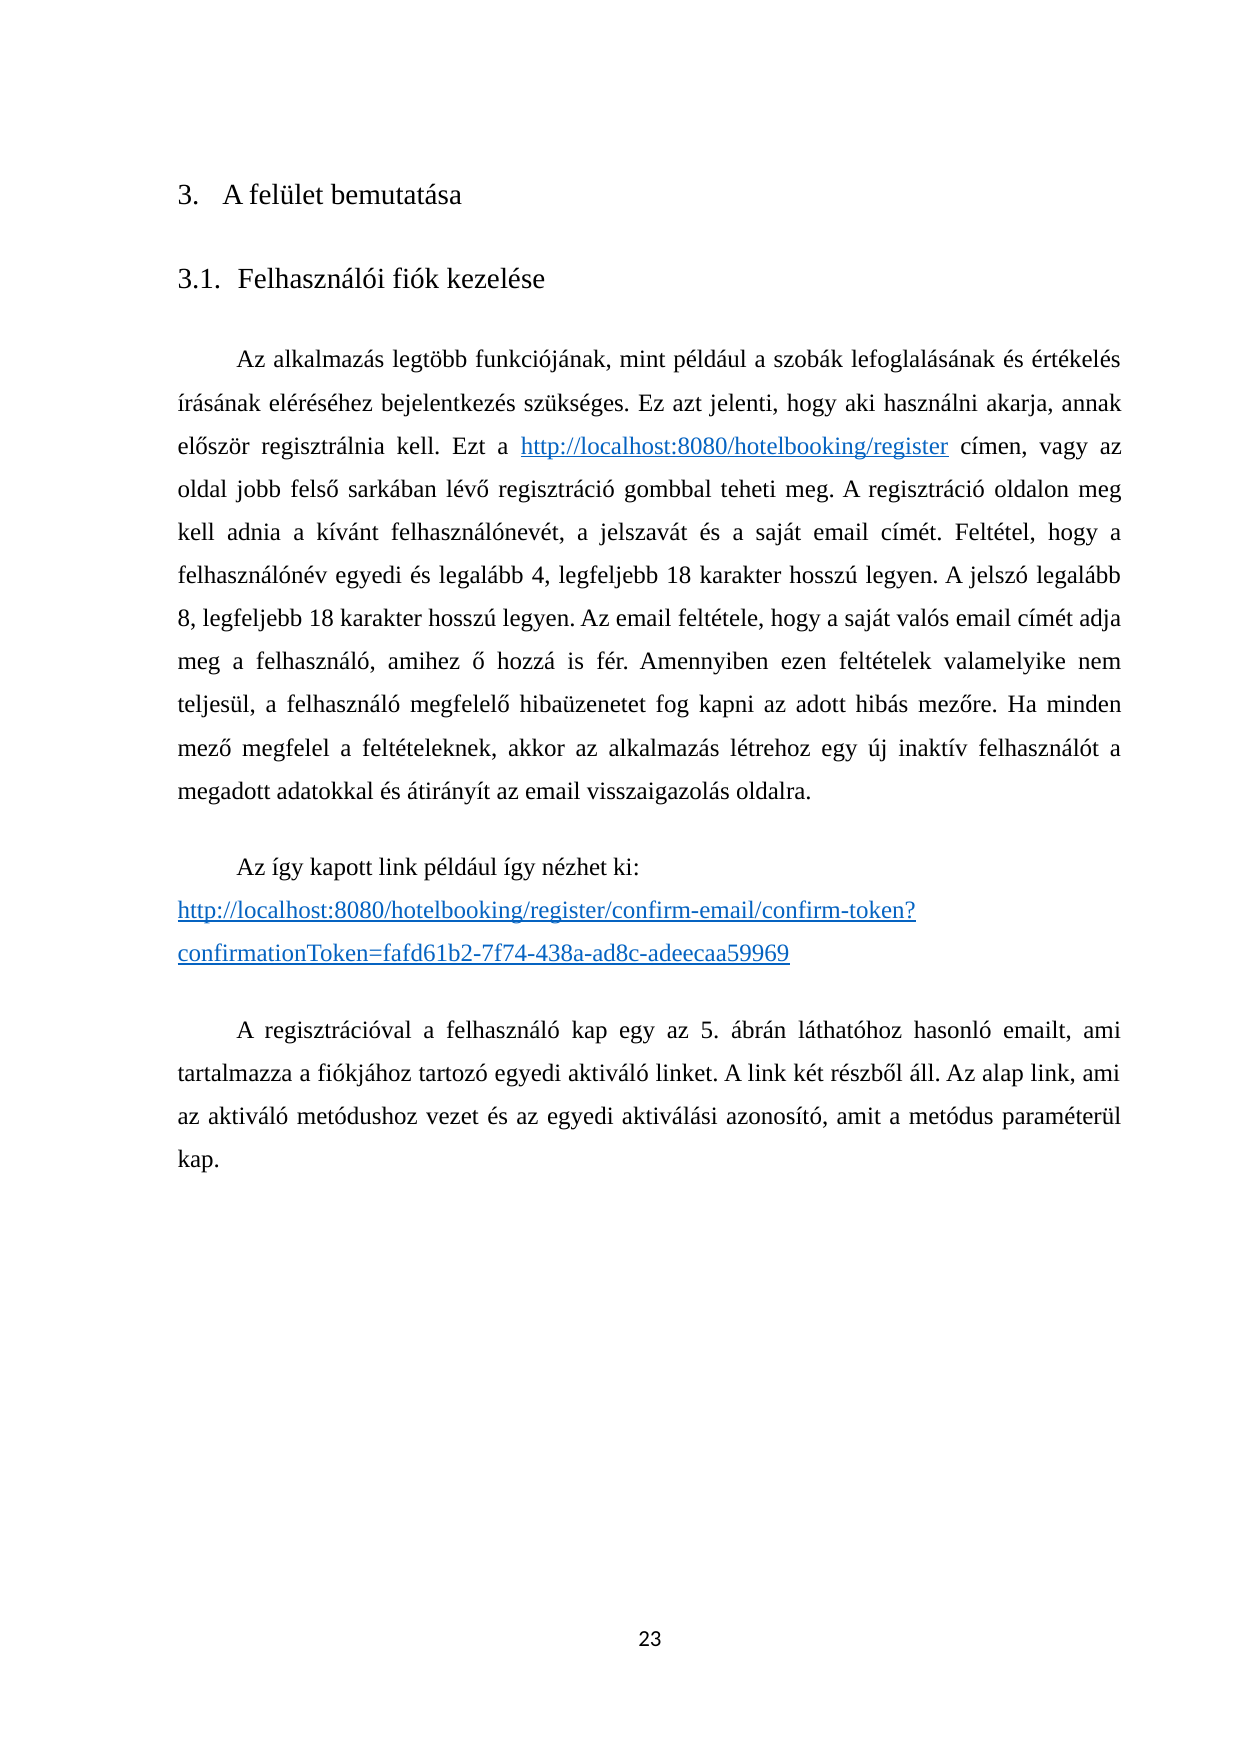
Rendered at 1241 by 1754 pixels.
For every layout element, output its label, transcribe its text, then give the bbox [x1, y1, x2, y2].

text Az így kapott link például így nézhet ki: http://localhost:8080/hotelbooking/register/confirm-email/confirm-token?confirmationToken=fafd61b2-7f74-438a-ad8c-adeecaa59969 [177, 852, 1122, 967]
subtitle Felhasználói fiók kezelése [177, 261, 1122, 294]
text Az alkalmazás legtöbb funkciójának, mint például a szobák lefoglalásának és értékelés írásának eléréséhez bejelentkezés szükséges. Ez azt jelenti, hogy aki használni akarja, annak először regisztrálnia kell. Ezt a http://localhost:8080/hotelbooking/register címen, vagy az oldal jobb felső sarkában lévő regisztráció gombbal teheti meg. A regisztráció oldalon meg kell adnia a kívánt felhasználónevét, a jelszavát és a saját email címét. Feltétel, hogy a felhasználónév egyedi és legalább 4, legfeljebb 18 karakter hosszú legyen. A jelszó legalább 8, legfeljebb 18 karakter hosszú legyen. Az email feltétele, hogy a saját valós email címét adja meg a felhasználó, amihez ő hozzá is fér. Amennyiben ezen feltételek valamelyike nem teljesül, a felhasználó megfelelő hibaüzenetet fog kapni az adott hibás mezőre. Ha minden mező megfelel a feltételeknek, akkor az alkalmazás létrehoz egy új inaktív felhasználót a megadott adatokkal és átirányít az email visszaigazolás oldalra. [177, 344, 1122, 804]
text A regisztrációval a felhasználó kap egy az 5. ábrán láthatóhoz hasonló emailt, ami tartalmazza a fiókjához tartozó egyedi aktiváló linket. A link két részből áll. Az alap link, ami az aktiváló metódushoz vezet és az egyedi aktiválási azonosító, amit a metódus paraméterül kap. [177, 1015, 1122, 1173]
subtitle A felület bemutatása [177, 177, 1122, 211]
